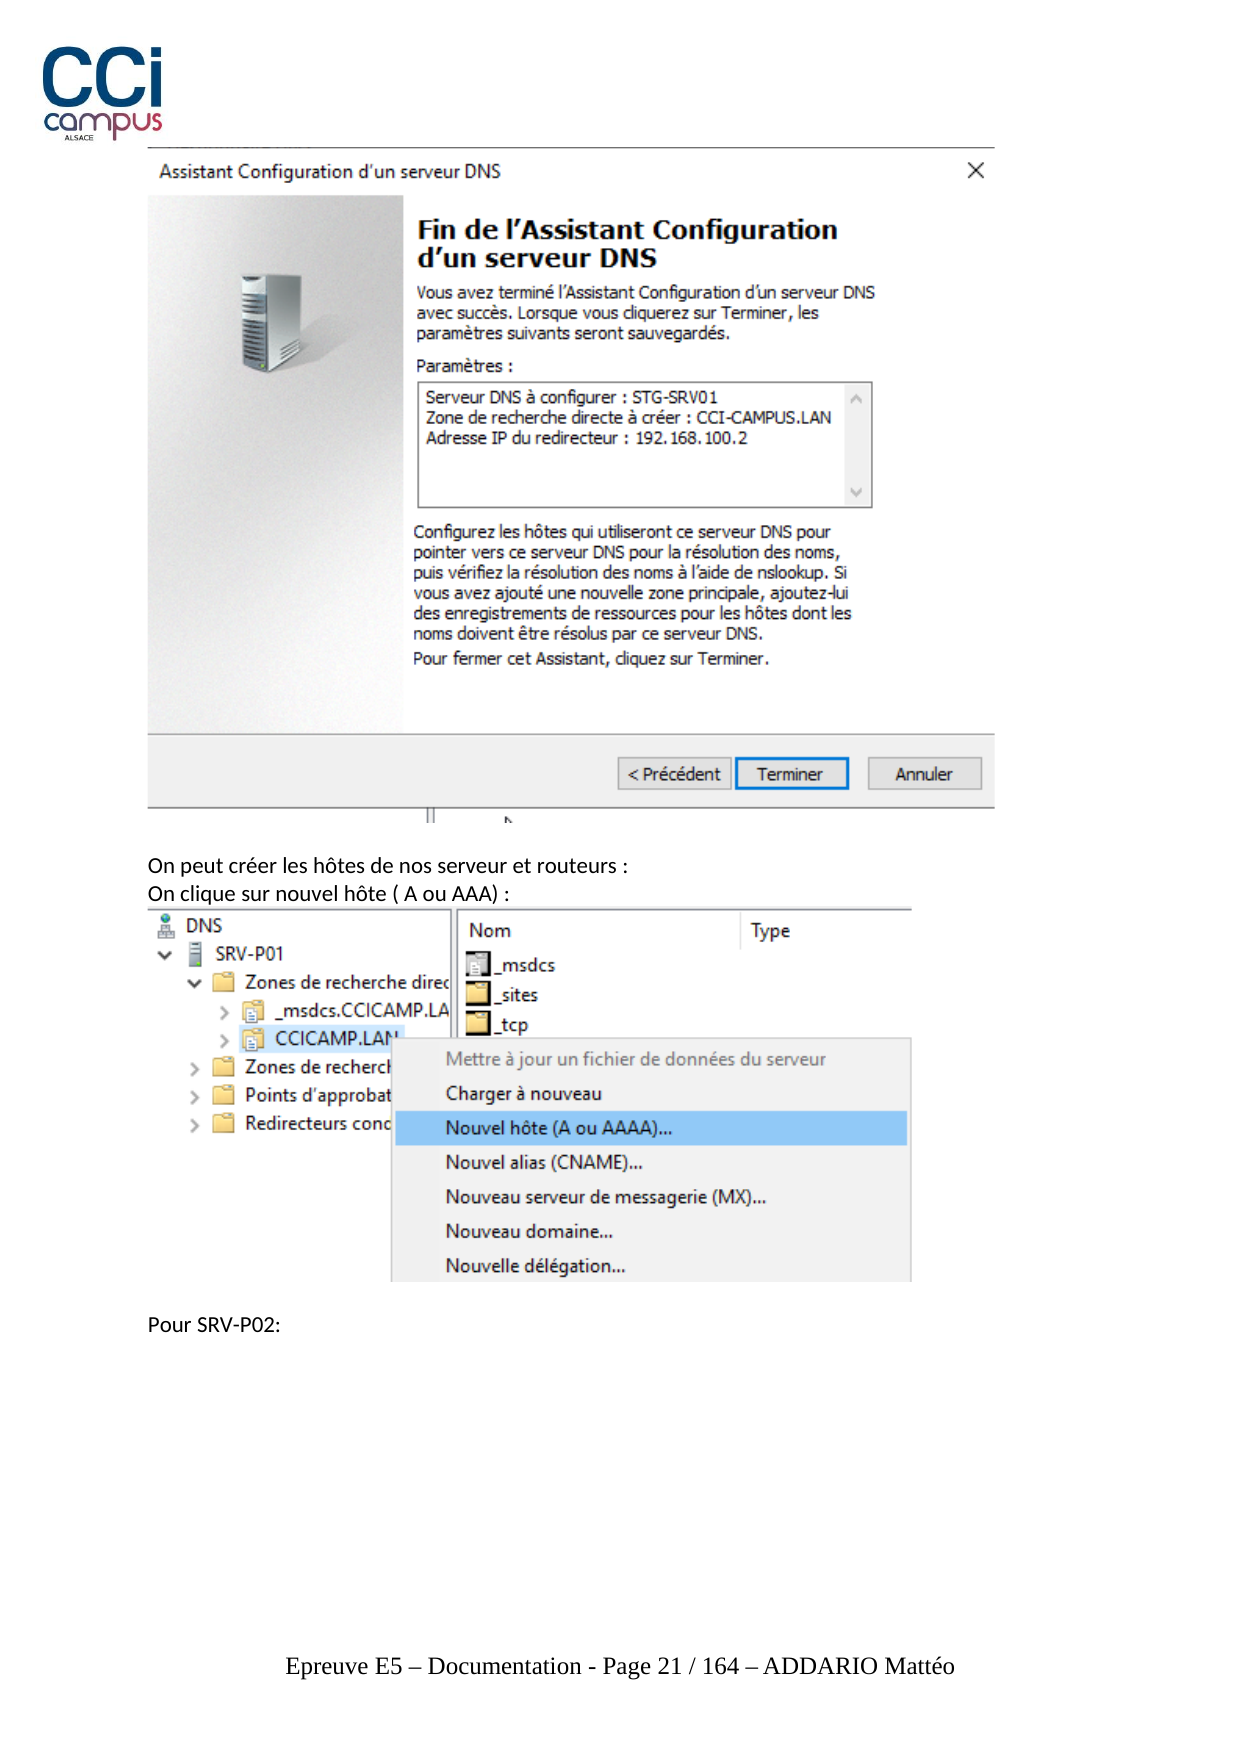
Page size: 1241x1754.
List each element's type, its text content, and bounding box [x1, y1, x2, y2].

picture [35, 26, 995, 823]
picture [147, 906, 912, 1282]
text On clique sur nouvel hôte ( A ou AAA) : [148, 879, 1093, 907]
text On peut créer les hôtes de nos serveur et routeurs : [148, 851, 1093, 879]
text Pour SRV-P02: [148, 1310, 1093, 1338]
